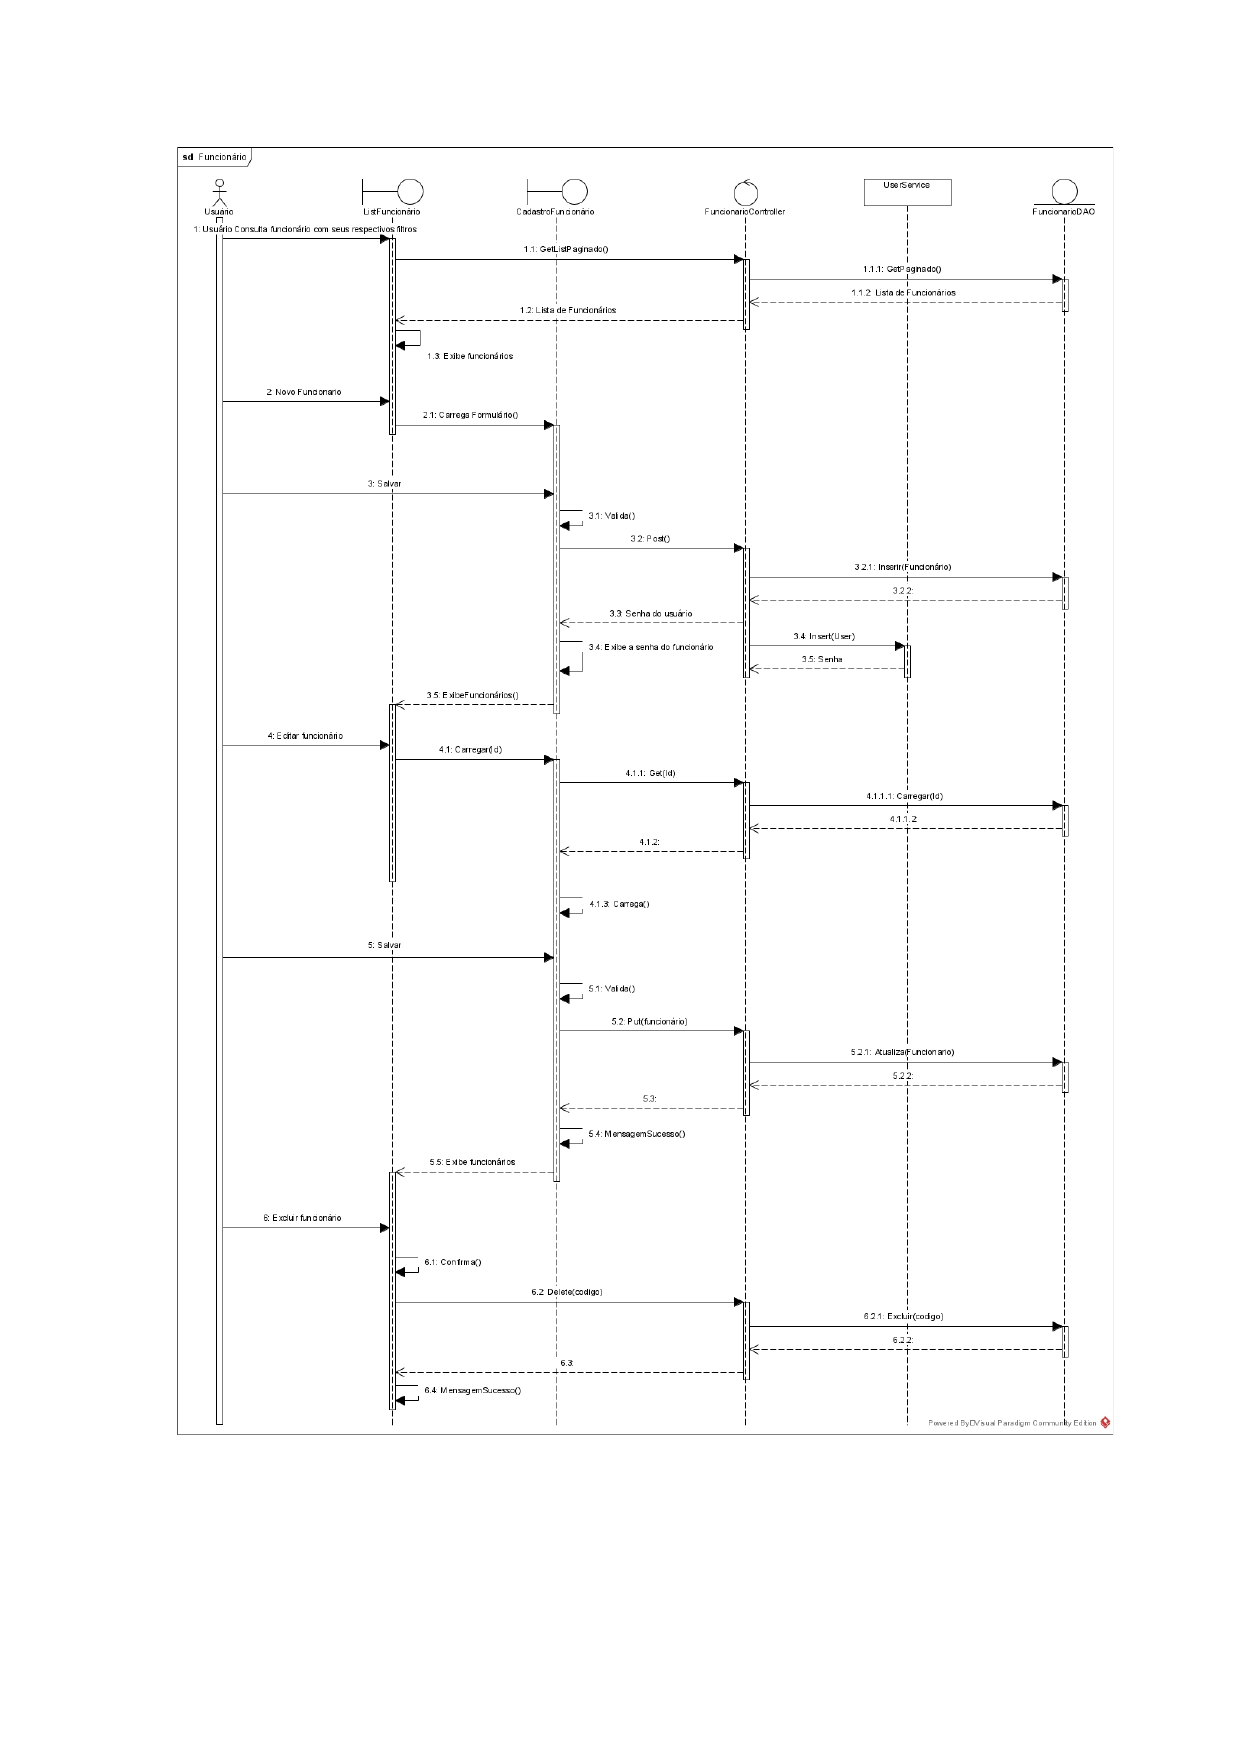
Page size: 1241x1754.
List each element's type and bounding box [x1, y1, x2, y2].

picture [177, 147, 1114, 1435]
